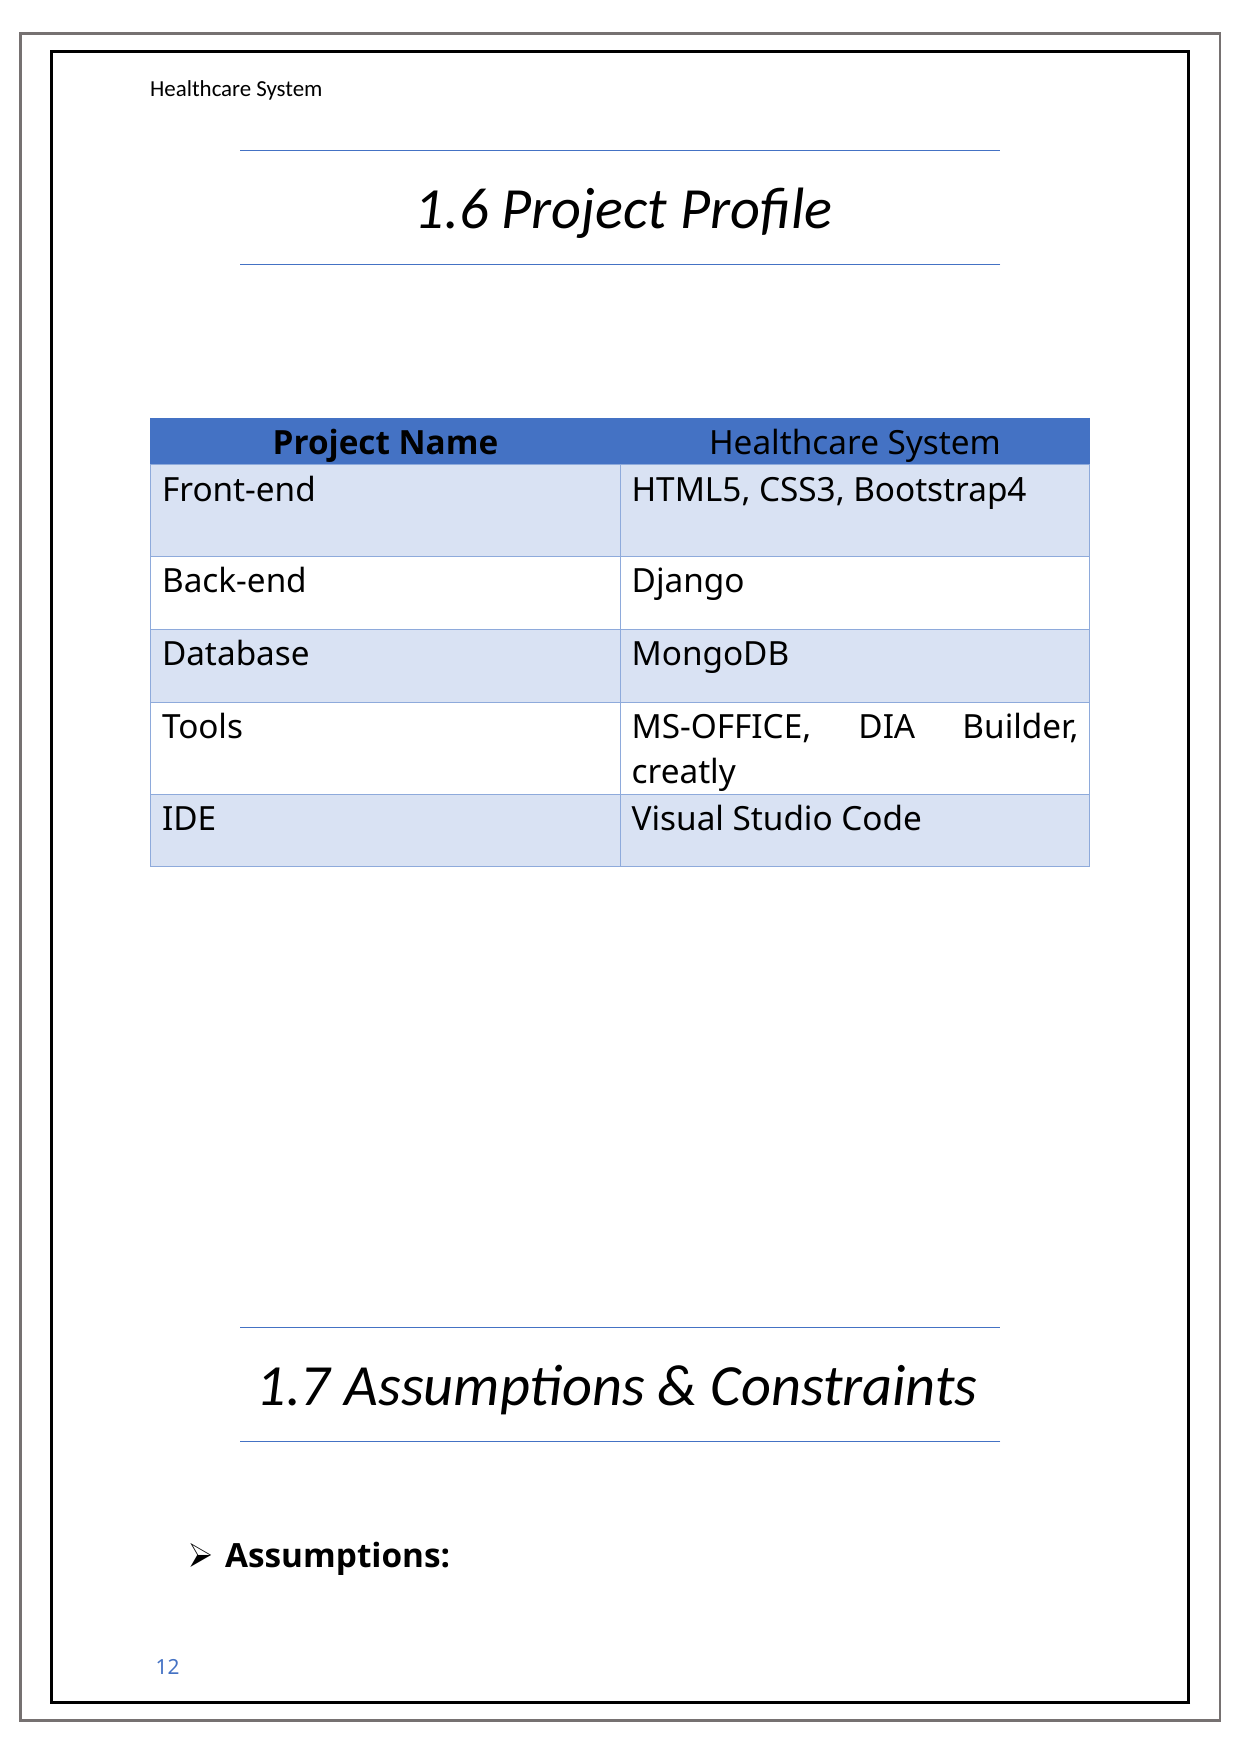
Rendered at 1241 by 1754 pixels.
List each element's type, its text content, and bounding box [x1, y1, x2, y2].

table_cell IDE [151, 795, 620, 866]
table_header Healthcare System [621, 419, 1089, 464]
text 1.6 Project Profile [240, 151, 1000, 264]
table_cell Tools [151, 703, 620, 793]
table_cell Database [151, 630, 620, 702]
list Assumptions: [187, 1532, 1090, 1577]
table_cell MongoDB [621, 630, 1089, 702]
table_header Project Name [151, 419, 620, 464]
table_cell MS-OFFICE, DIA Builder, creatly [621, 703, 1089, 793]
table_cell Back-end [151, 557, 620, 629]
table_cell Visual Studio Code [621, 795, 1089, 866]
list Assumptions & Constraints [240, 1328, 1000, 1441]
table_cell HTML5, CSS3, Bootstrap4 [621, 465, 1089, 556]
table_cell Django [621, 557, 1089, 629]
table_cell Front-end [151, 465, 620, 556]
